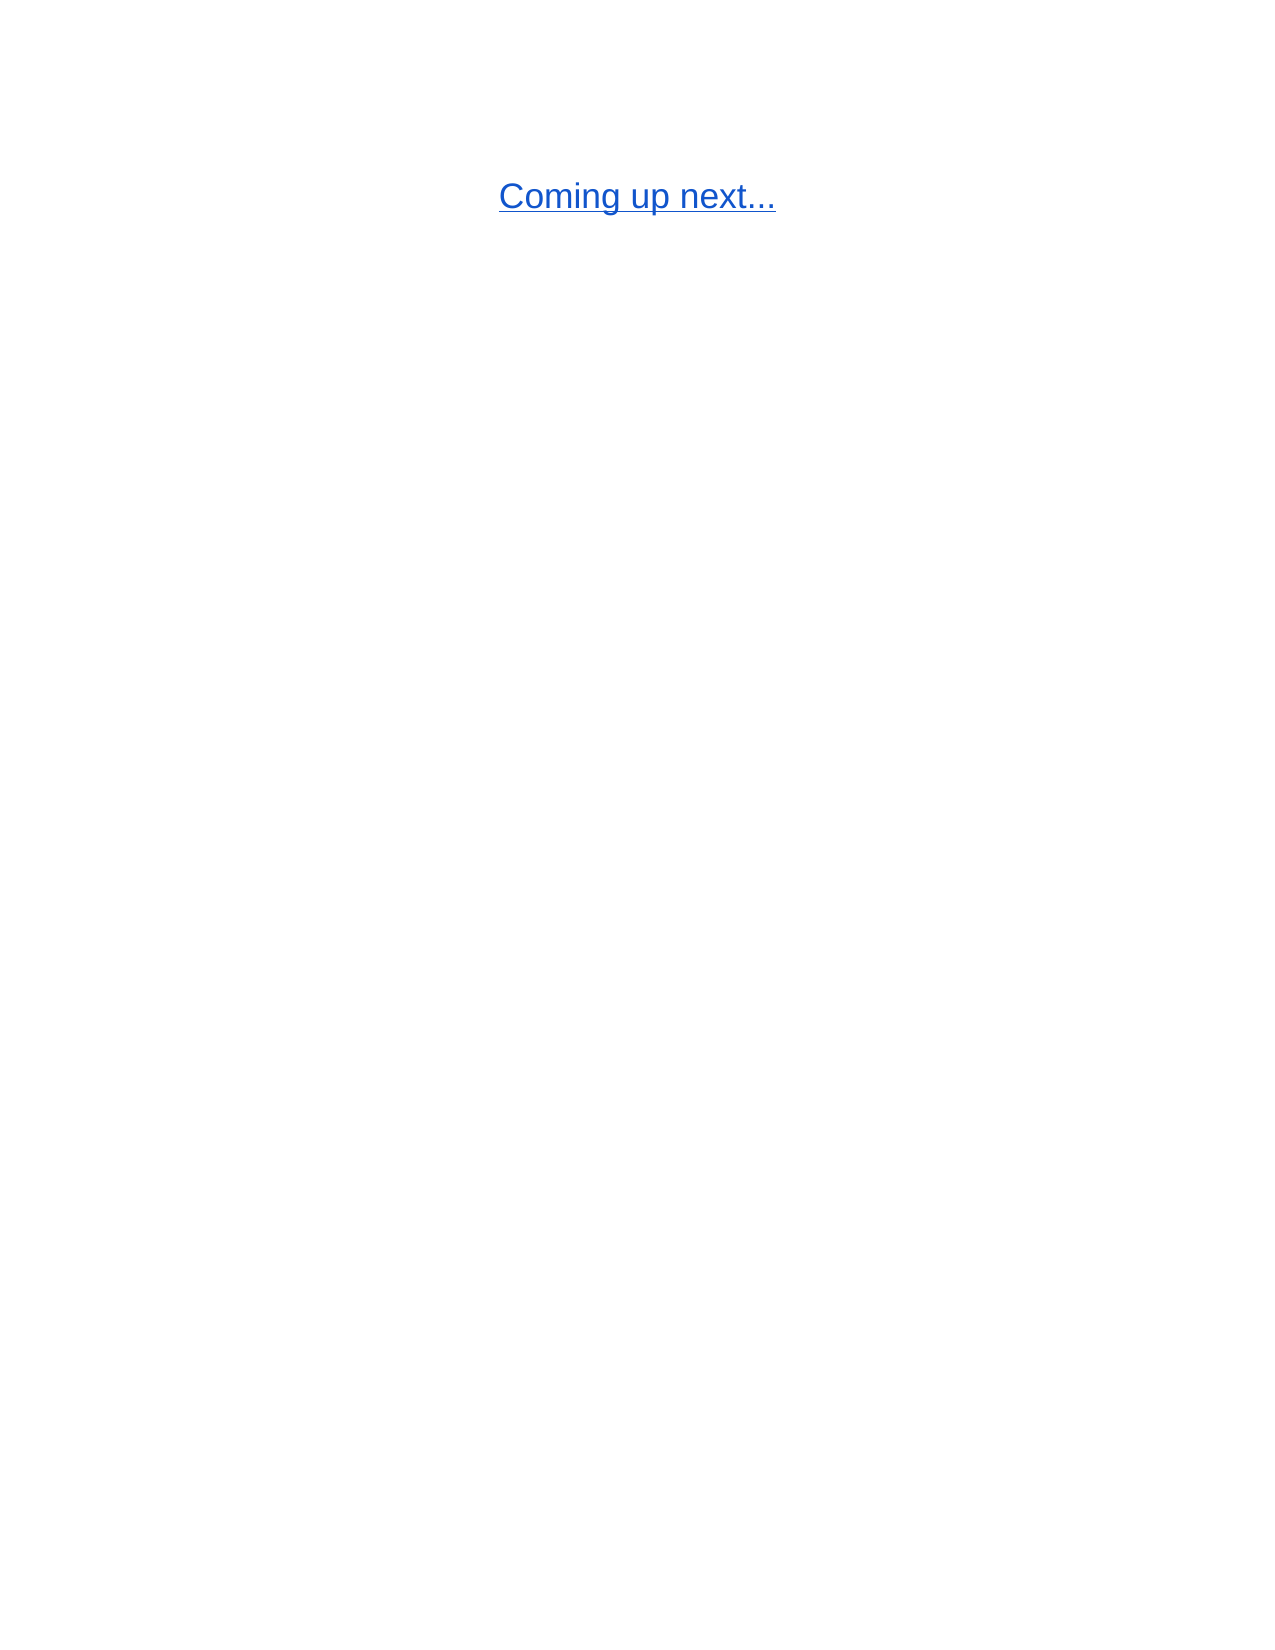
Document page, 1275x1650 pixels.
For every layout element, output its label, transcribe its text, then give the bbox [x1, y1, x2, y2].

text Coming up next... [150, 175, 1125, 216]
